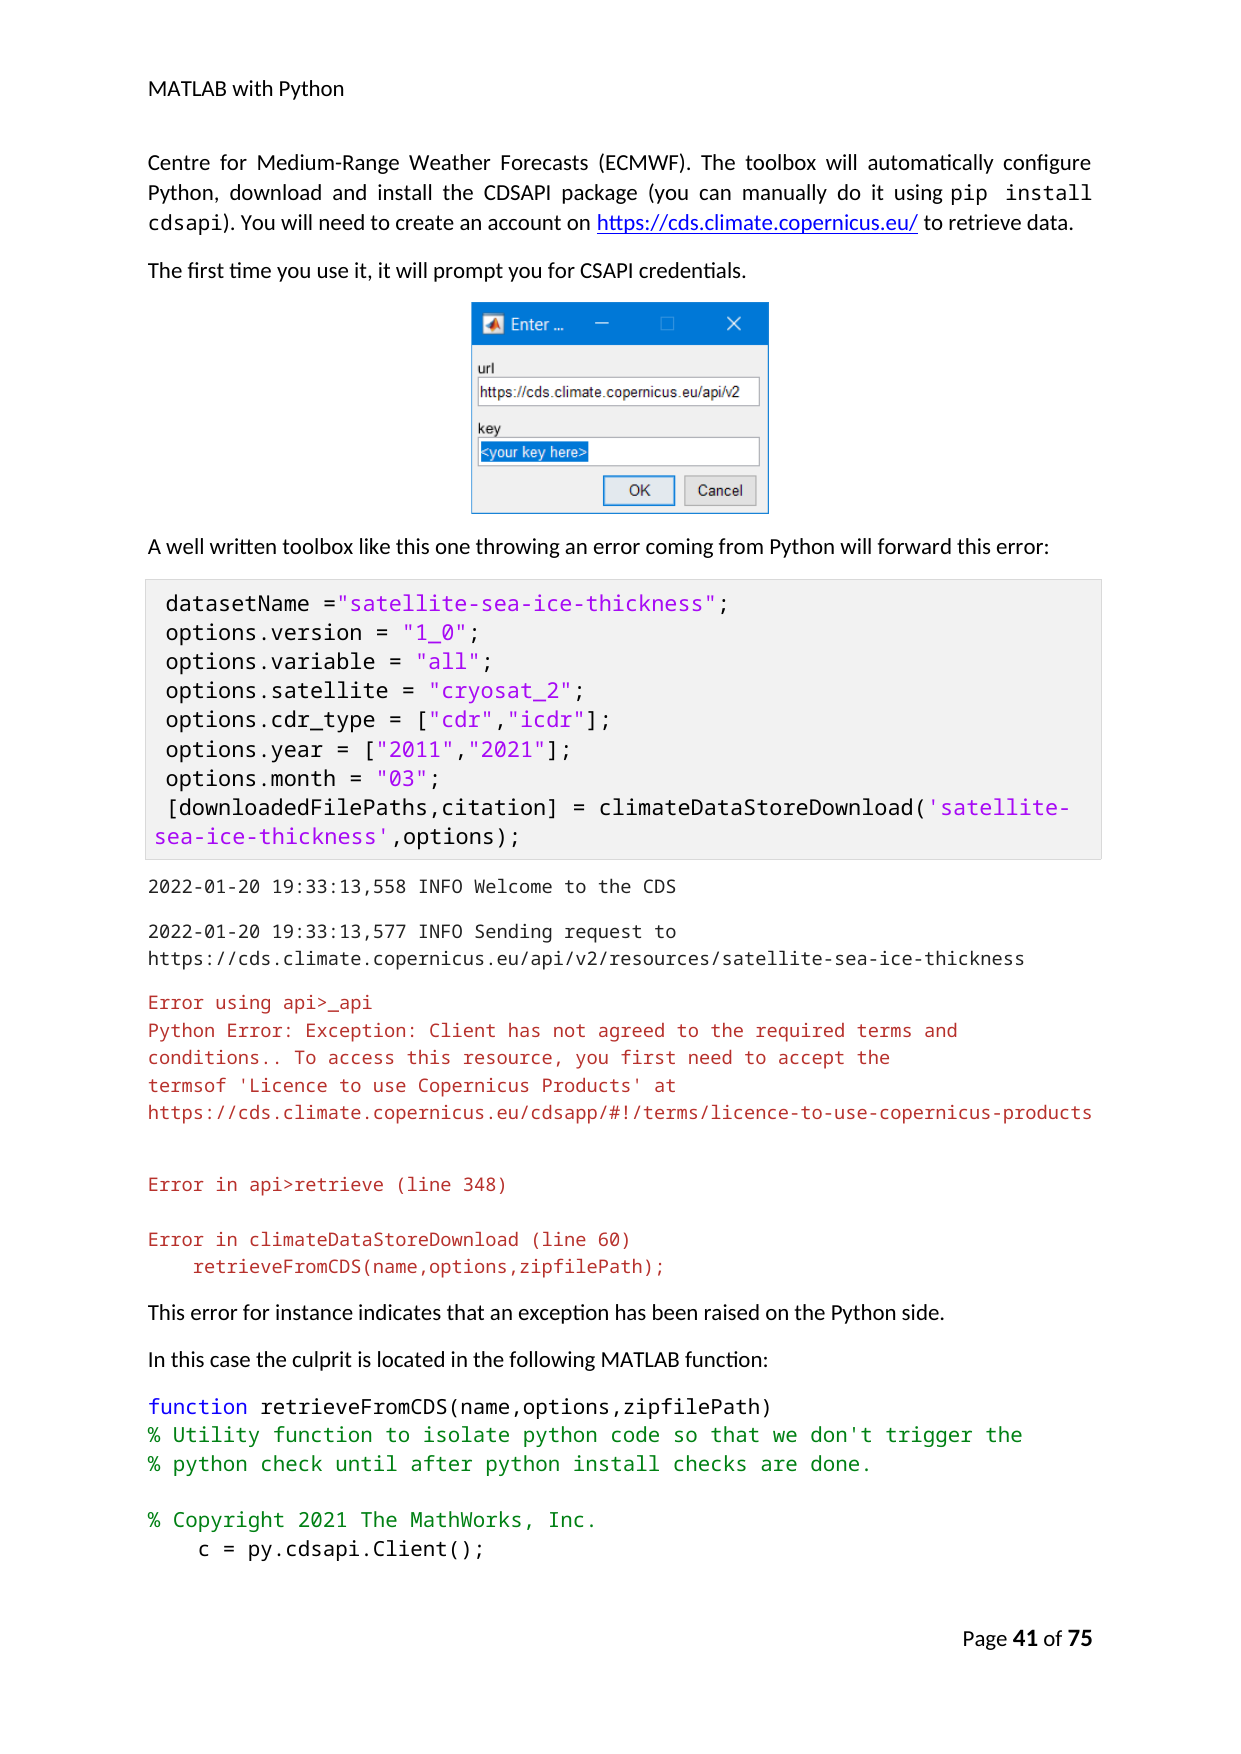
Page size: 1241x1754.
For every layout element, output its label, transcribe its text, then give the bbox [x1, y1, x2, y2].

text Error in api>retrieve (line 348) Error in climateDataStoreDownload (line 60) retrieveFromCDS(name,options,zipfilePath); [148, 1144, 1093, 1279]
text options.variable = "all"; [146, 637, 1101, 667]
text c = py.cdsapi.Client(); [148, 1534, 1093, 1562]
text In this case the culprit is located in the following MATLAB function: [148, 1345, 1093, 1373]
text options.cdr_type = ["cdr","icdr"]; [146, 696, 1101, 725]
text options.satellite = "cryosat_2"; [146, 667, 1101, 696]
text 2022-01-20 19:33:13,558 INFO Welcome to the CDS [148, 874, 1093, 899]
text options.year = ["2011","2021"]; [146, 725, 1101, 754]
text options.month = "03"; [146, 754, 1101, 783]
text datasetName ="satellite-sea-ice-thickness"; [146, 580, 1101, 608]
text % Utility function to isolate python code so that we don't trigger the [148, 1420, 1093, 1449]
text [downloadedFilePaths,citation] = climateDataStoreDownload('satellite-sea-ice-thickness',options); [146, 783, 1101, 859]
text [148, 148, 1093, 237]
text Error using api>_api Python Error: Exception: Client has not agreed to the required terms and conditions.. To access this resource, you first need to accept the termsof 'Licence to use Copernicus Products' at https://cds.climate.copernicus.eu/cdsapp/#!/terms/licence-to-use-copernicus-products [148, 990, 1093, 1125]
text A well written toolbox like this one throwing an error coming from Python will forward this error: [148, 532, 1093, 560]
picture [471, 302, 769, 514]
text 2022-01-20 19:33:13,577 INFO Sending request to https://cds.climate.copernicus.eu/api/v2/resources/satellite-sea-ice-thickness [148, 918, 1093, 971]
text This error for instance indicates that an exception has been raised on the Python side. [148, 1298, 1093, 1326]
text % python check until after python install checks are done. [148, 1449, 1093, 1477]
text The first time you use it, it will prompt you for CSAPI credentials. [148, 256, 1093, 284]
text function retrieveFromCDS(name,options,zipfilePath) [148, 1392, 1093, 1420]
text options.version = "1_0"; [146, 608, 1101, 637]
text % Copyright 2021 The MathWorks, Inc. [148, 1506, 1093, 1534]
